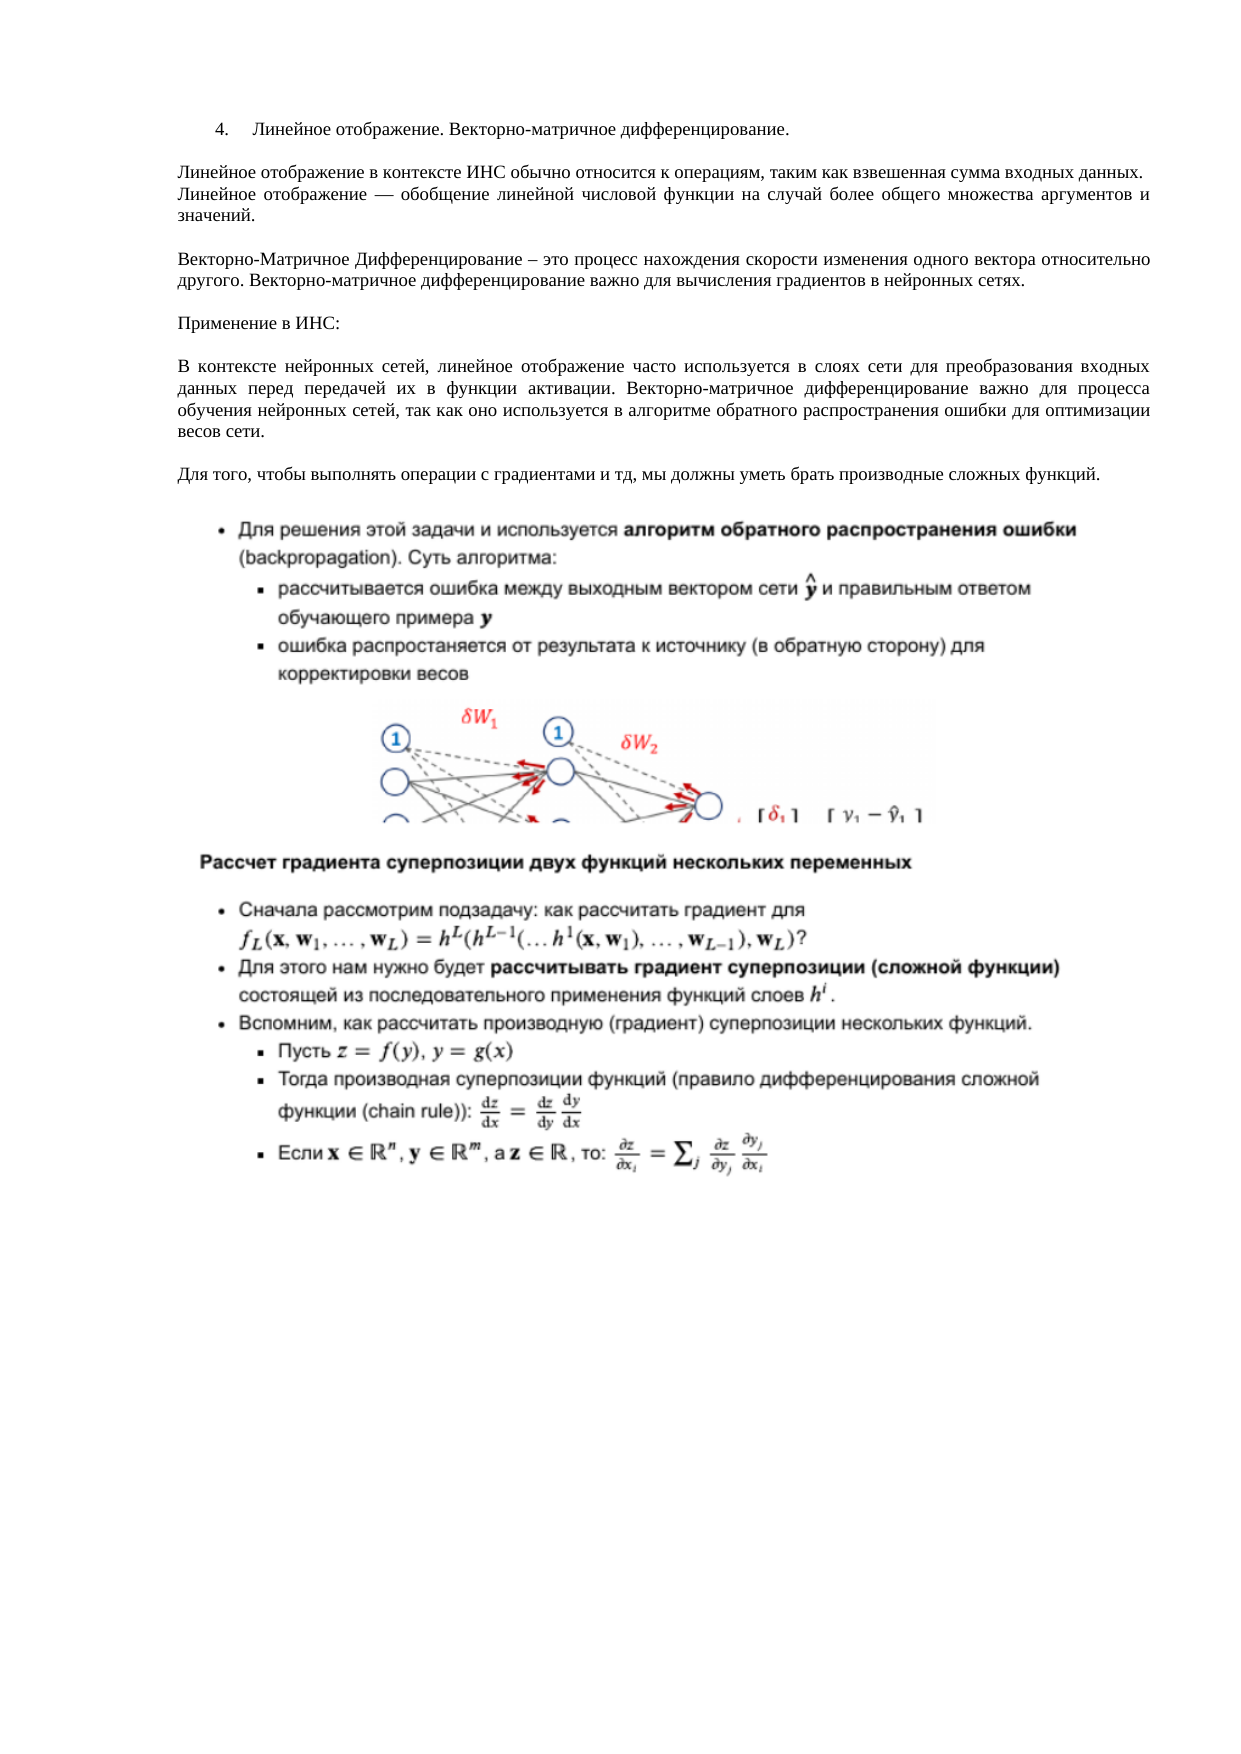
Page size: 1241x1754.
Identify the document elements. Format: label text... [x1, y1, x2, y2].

text Линейное отображение — обобщение линейной числовой функции на случай более общего множества аргументов и значений. [177, 183, 1152, 226]
text Векторно-Матричное Дифференцирование – это процесс нахождения скорости изменения одного вектора относительно другого. Векторно-матричное дифференцирование важно для вычисления градиентов в нейронных сетях. [177, 247, 1152, 291]
text В контексте нейронных сетей, линейное отображение часто используется в слоях сети для преобразования входных данных перед передачей их в функции активации. Векторно-матричное дифференцирование важно для процесса обучения нейронных сетей, так как оно используется в алгоритме обратного распространения ошибки для оптимизации весов сети. [177, 355, 1152, 442]
text Для того, чтобы выполнять операции с градиентами и тд, мы должны уметь брать производные сложных функций. [177, 463, 1152, 485]
text Применение в ИНС: [177, 312, 1152, 334]
text Линейное отображение в контексте ИНС обычно относится к операциям, таким как взвешенная сумма входных данных. [177, 161, 1152, 183]
list Линейное отображение. Векторно-матричное дифференцирование. [215, 118, 1152, 140]
picture [177, 506, 1099, 1190]
